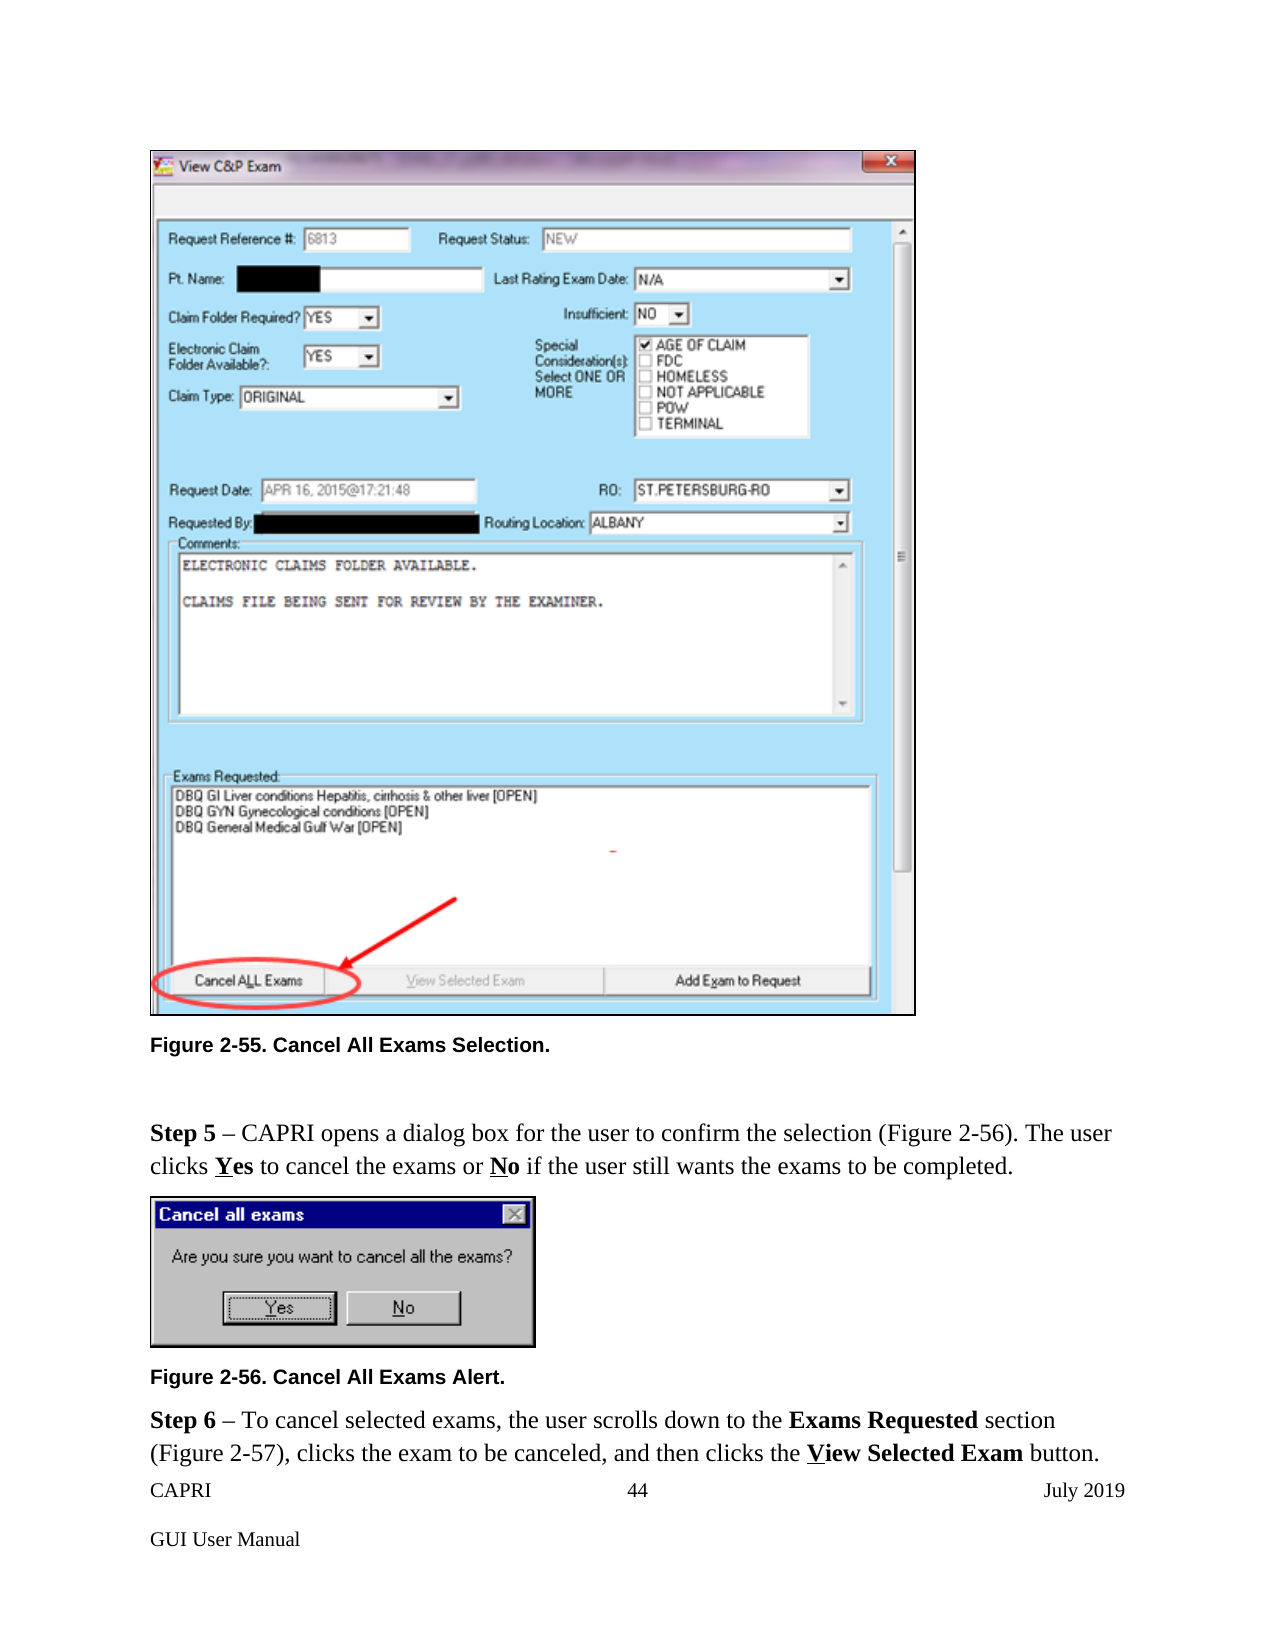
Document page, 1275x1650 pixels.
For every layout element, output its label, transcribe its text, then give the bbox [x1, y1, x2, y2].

picture [151, 151, 914, 1014]
picture [151, 1198, 535, 1347]
